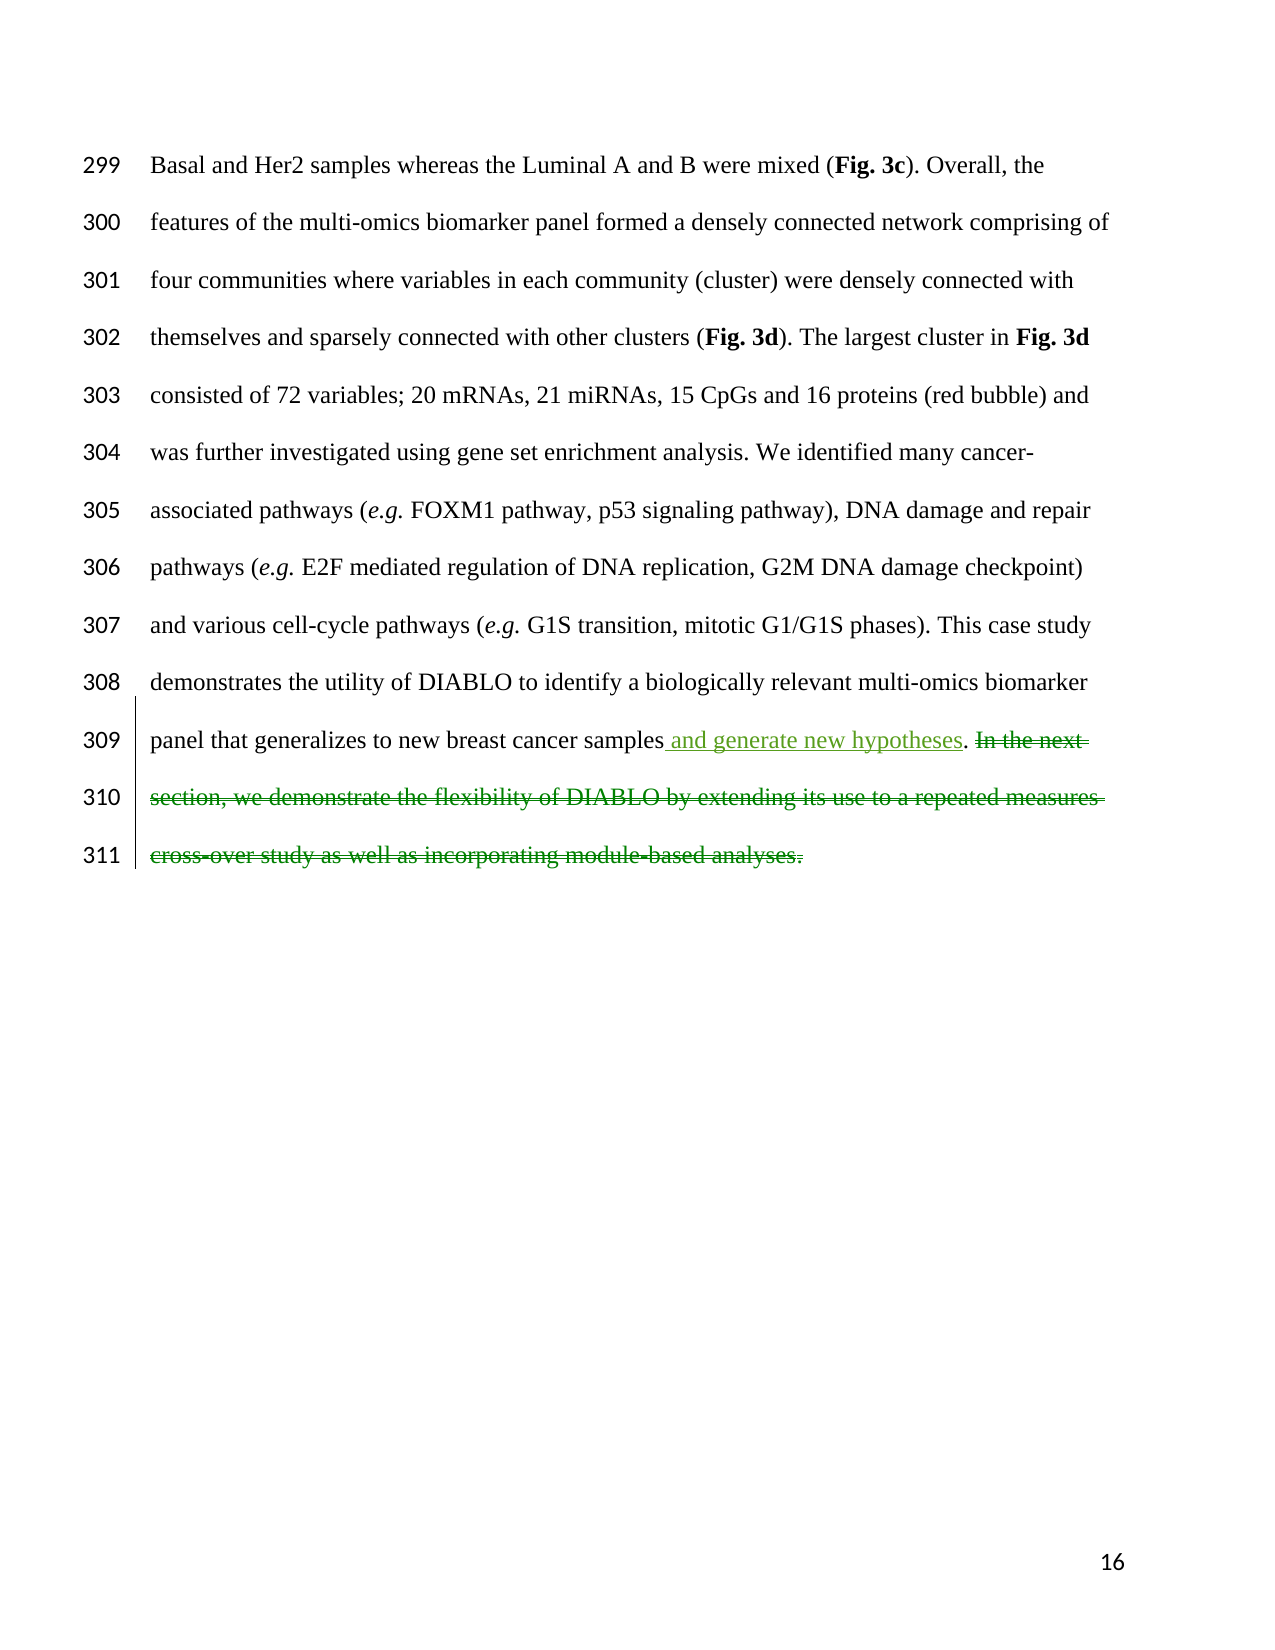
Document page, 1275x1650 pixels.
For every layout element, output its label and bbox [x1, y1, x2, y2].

text [150, 150, 1125, 869]
